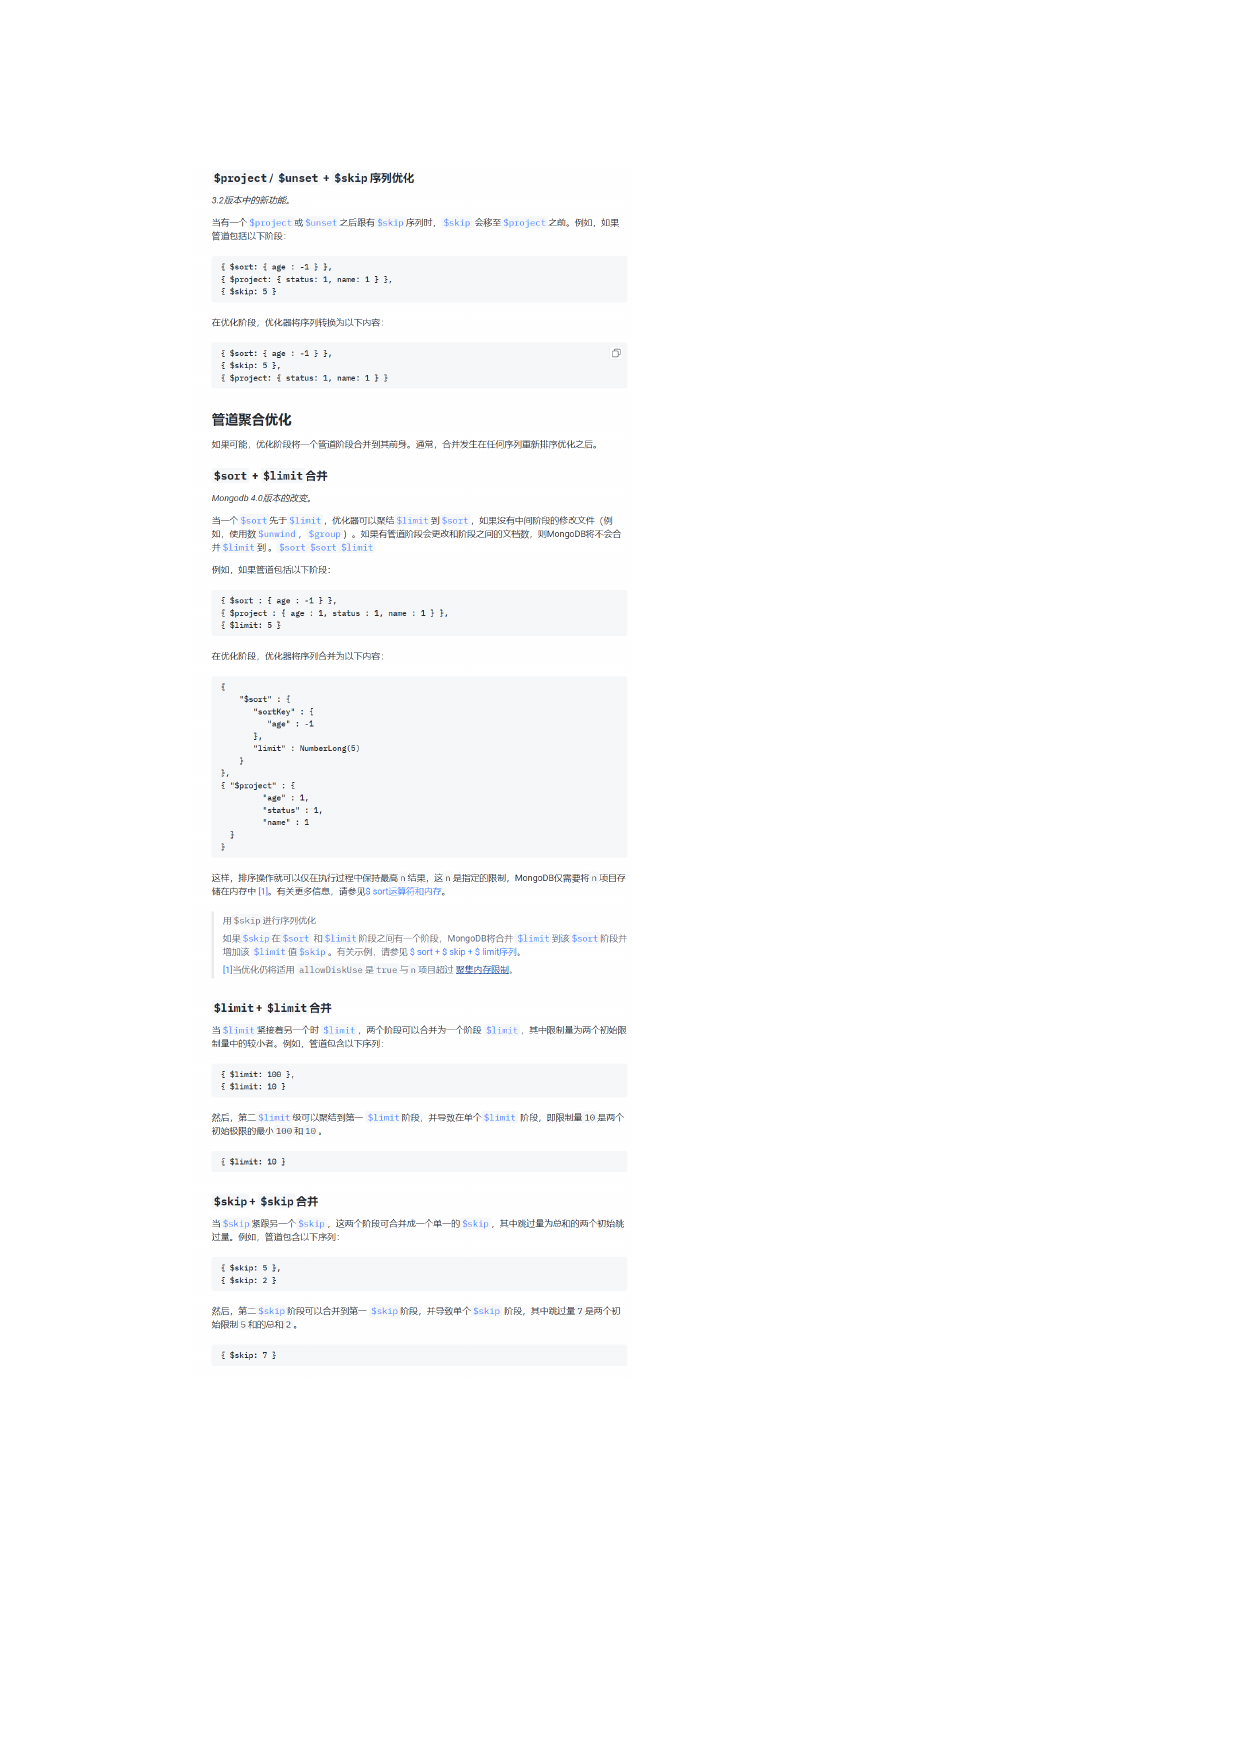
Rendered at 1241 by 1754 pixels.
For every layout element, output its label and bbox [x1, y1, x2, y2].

picture [187, 162, 637, 1381]
